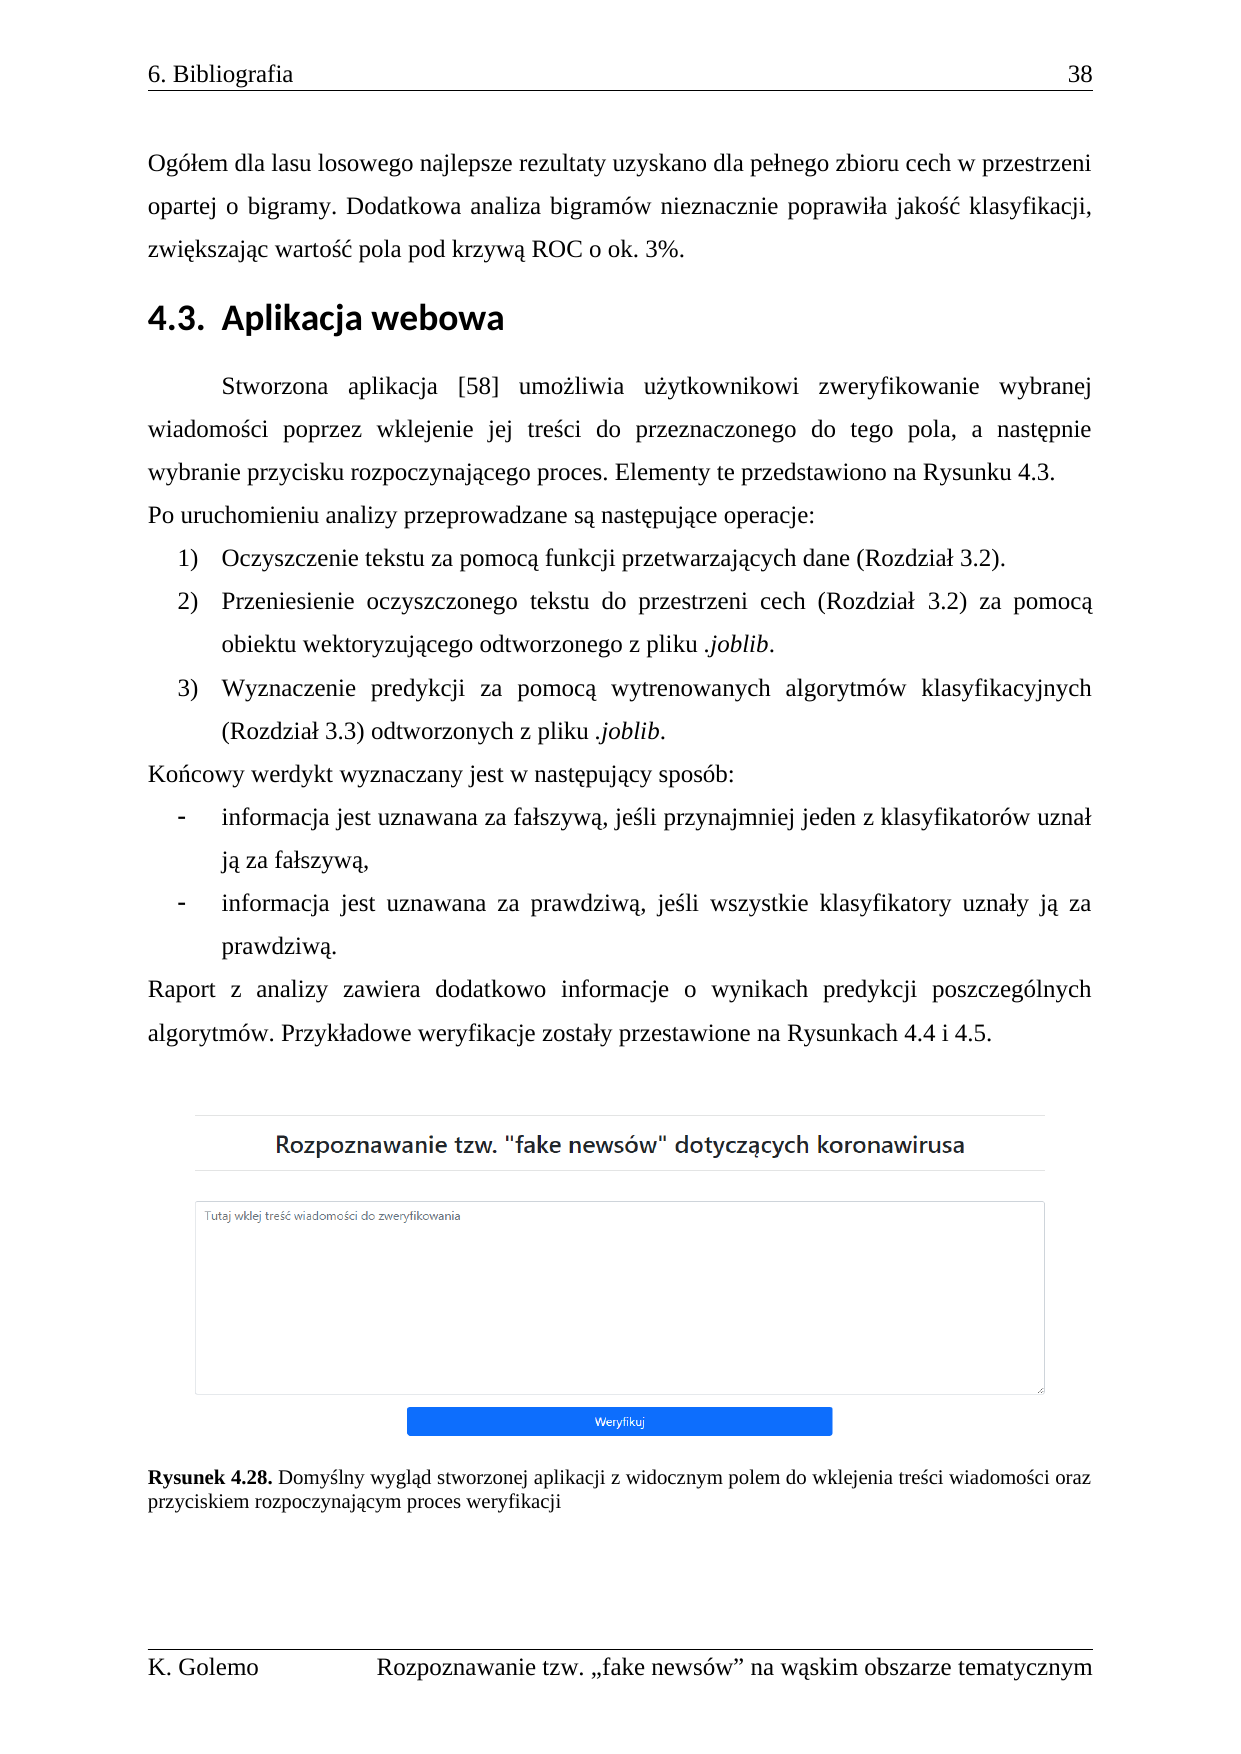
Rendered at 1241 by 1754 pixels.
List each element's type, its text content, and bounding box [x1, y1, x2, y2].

text Końcowy werdykt wyznaczany jest w następujący sposób: [148, 759, 1093, 788]
list Przeniesienie oczyszczonego tekstu do przestrzeni cech (Rozdział 3.2) za pomocą obiektu wektoryzującego odtworzonego z pliku .joblib. [177, 586, 1093, 658]
list Wyznaczenie predykcji za pomocą wytrenowanych algorytmów klasyfikacyjnych (Rozdział 3.3) odtworzonych z pliku .joblib. [177, 673, 1093, 744]
subtitle Aplikacja webowa [148, 294, 1093, 339]
text Stworzona aplikacja umożliwia użytkownikowi zweryfikowanie wybranej wiadomości poprzez wklejenie jej treści do przeznaczonego do tego pola, a następnie wybranie przycisku rozpoczynającego proces. Elementy te przedstawiono na Rysunku 4.3. [148, 371, 1093, 486]
picture [147, 1103, 1092, 1447]
text Raport z analizy zawiera dodatkowo informacje o wynikach predykcji poszczególnych algorytmów. Przykładowe weryfikacje zostały przestawione na Rysunkach 4.4 i 4.5. [148, 974, 1093, 1046]
text Ogółem dla lasu losowego najlepsze rezultaty uzyskano dla pełnego zbioru cech w przestrzeni opartej o bigramy. Dodatkowa analiza bigramów nieznacznie poprawiła jakość klasyfikacji, zwiększając wartość pola pod krzywą ROC o ok. 3%. [148, 148, 1093, 263]
list informacja jest uznawana za fałszywą, jeśli przynajmniej jeden z klasyfikatorów uznał ją za fałszywą, [177, 802, 1093, 874]
list informacja jest uznawana za prawdziwą, jeśli wszystkie klasyfikatory uznały ją za prawdziwą. [177, 888, 1093, 960]
list Oczyszczenie tekstu za pomocą funkcji przetwarzających dane (Rozdział 3.2). [177, 543, 1093, 572]
text Po uruchomieniu analizy przeprowadzane są następujące operacje: [148, 500, 1093, 529]
